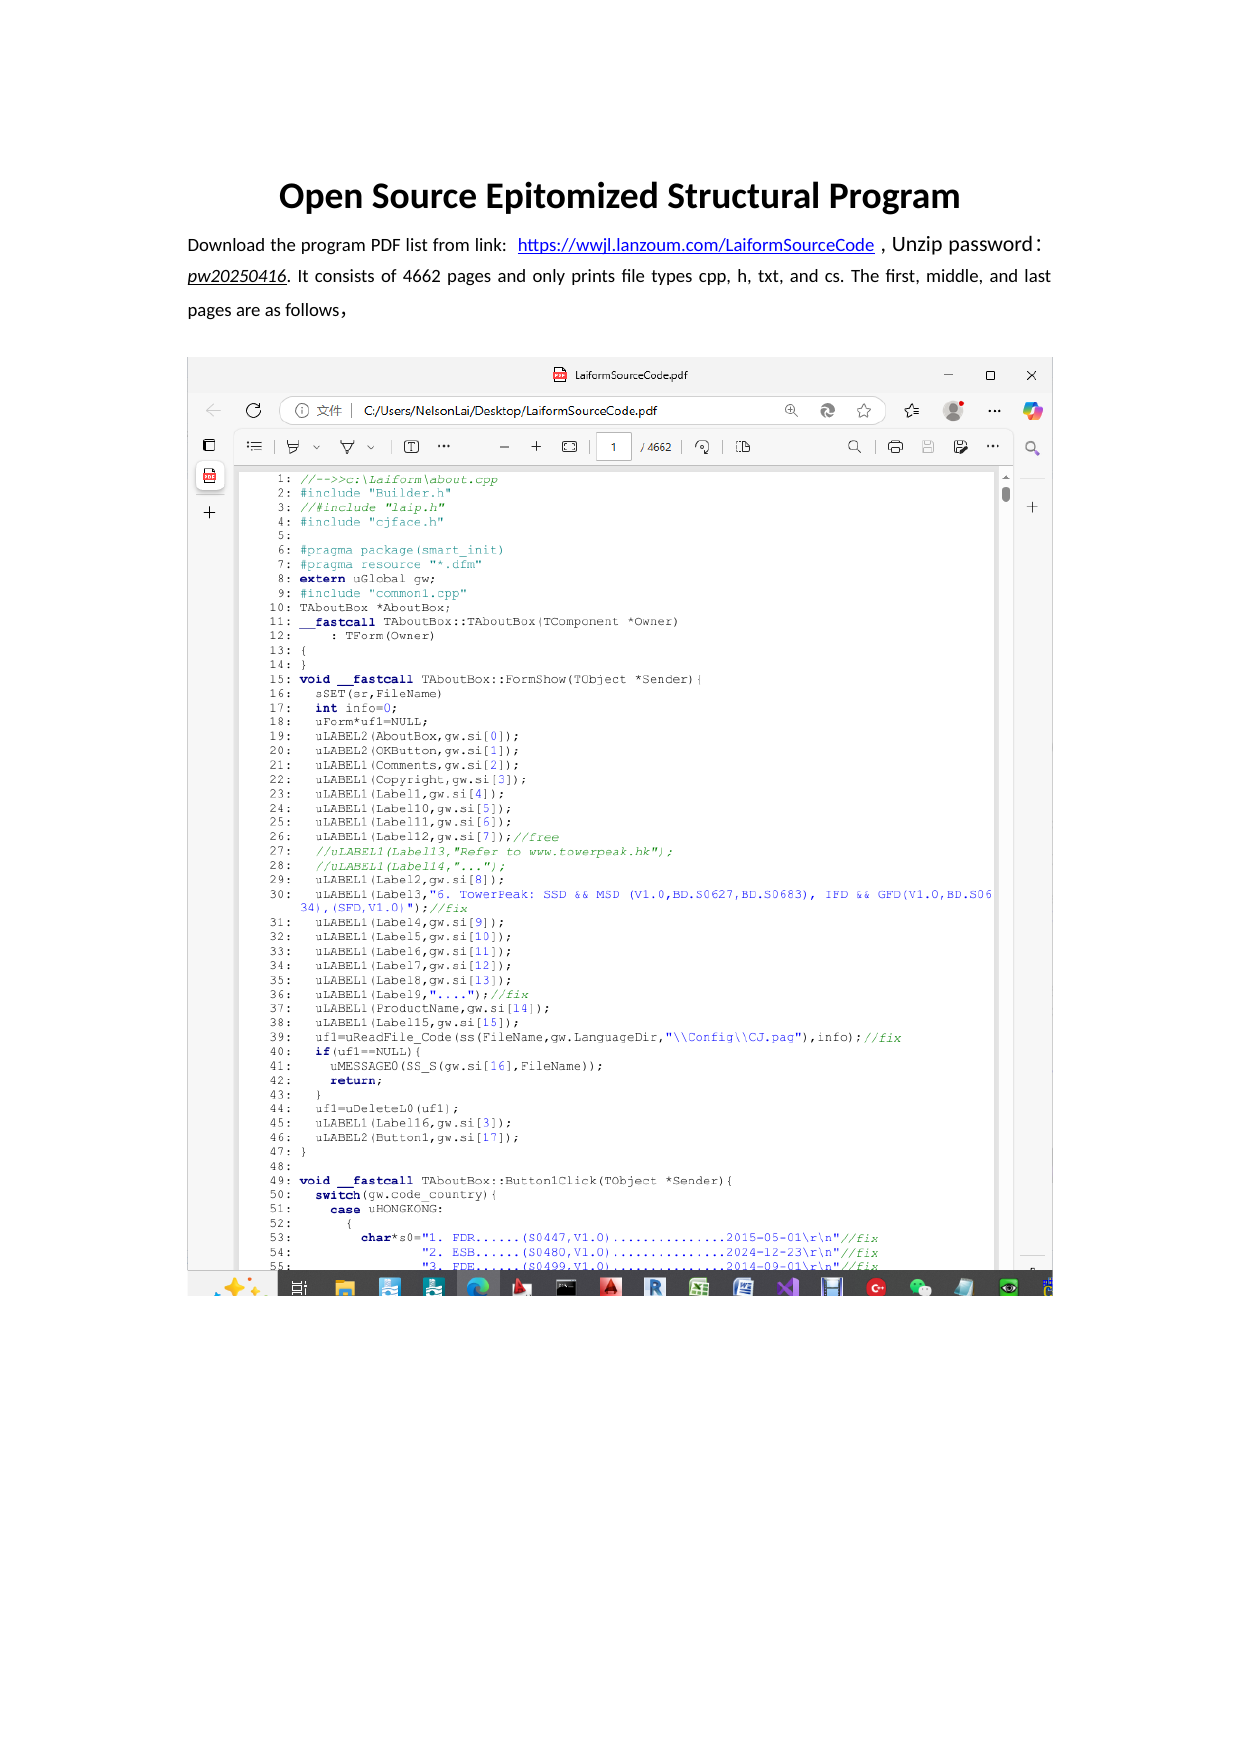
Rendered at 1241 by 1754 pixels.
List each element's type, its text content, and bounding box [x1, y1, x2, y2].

text Open Source Epitomized Structural Program [187, 162, 1053, 227]
picture [187, 357, 1053, 1296]
text Download the program PDF list from link: https://wwjl.lanzoum.com/LaiformSourceCode , Unzip password：pw20250416. It consists of 4662 pages and only prints file types cpp, h, txt, and cs. The first, middle, and last pages are as follows， [187, 227, 1053, 324]
